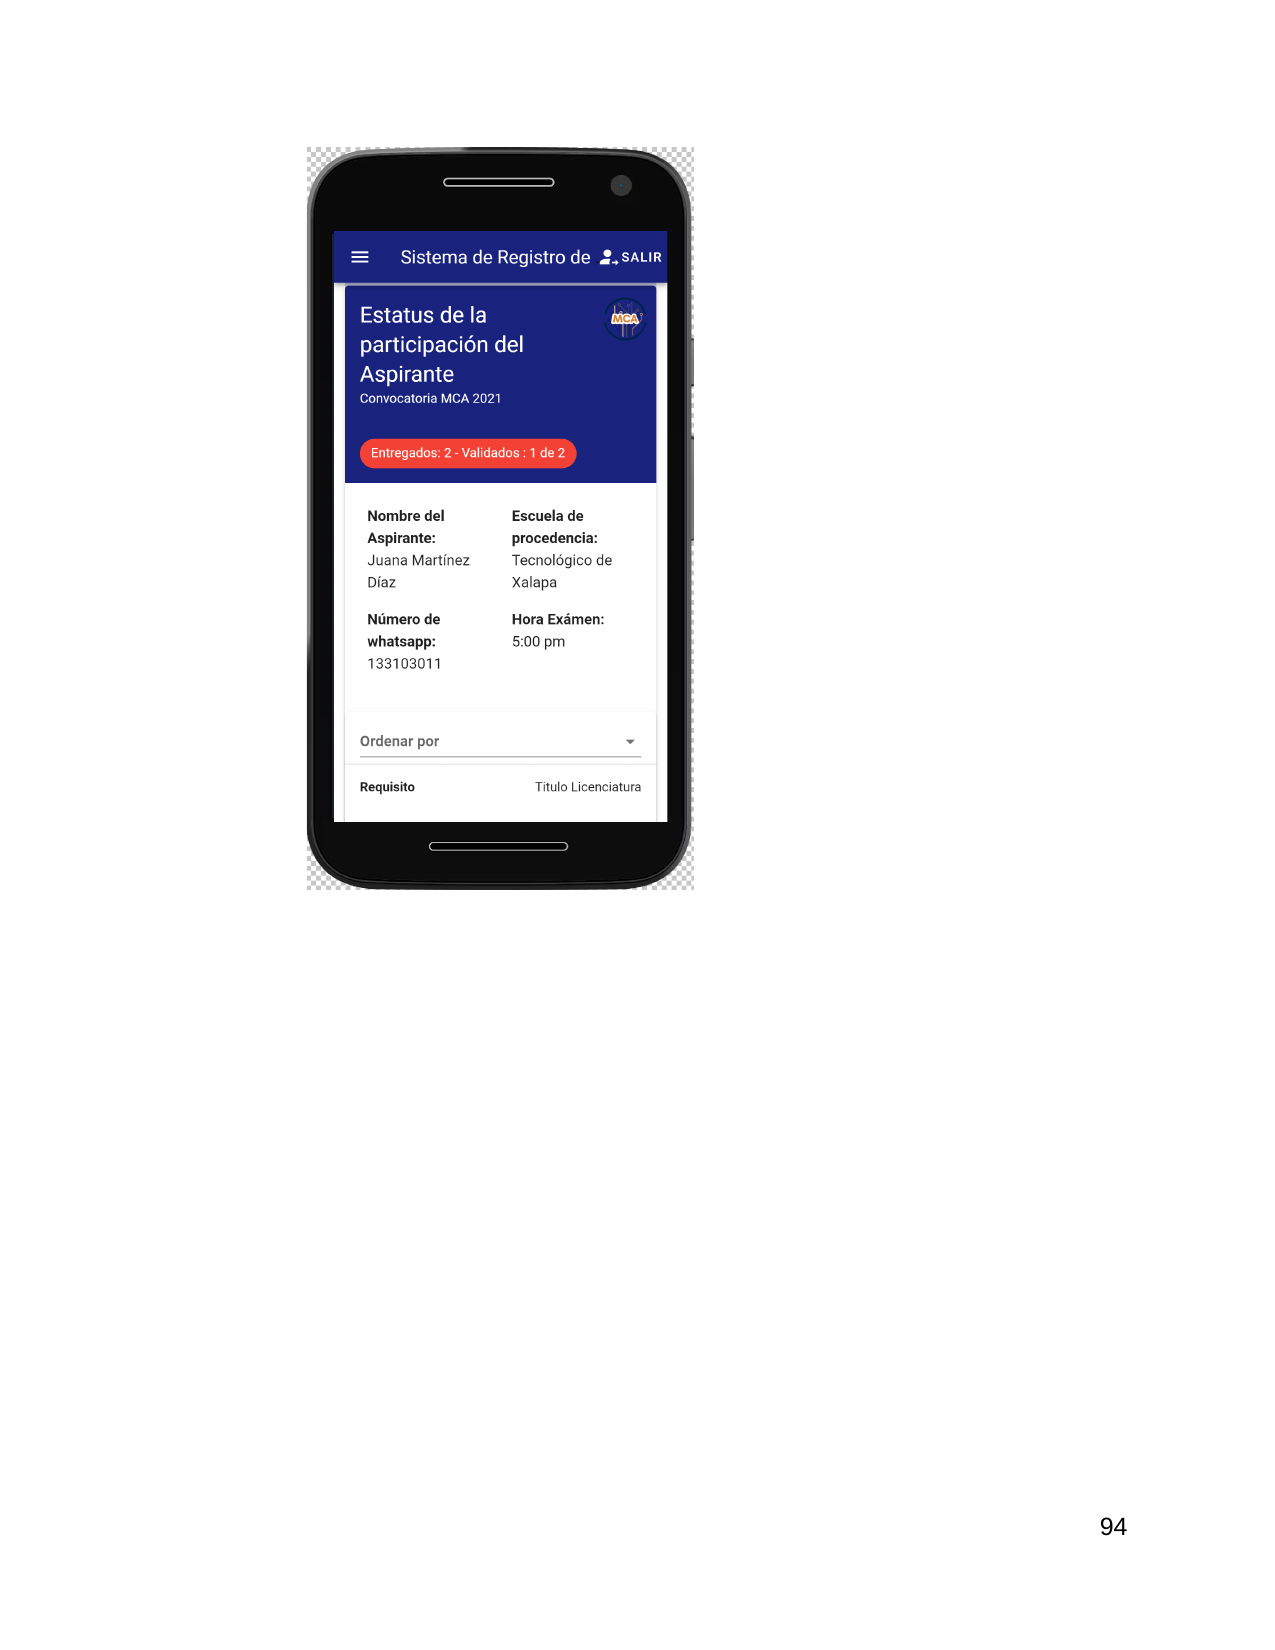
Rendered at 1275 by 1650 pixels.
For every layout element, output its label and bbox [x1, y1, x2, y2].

picture [306, 147, 694, 890]
